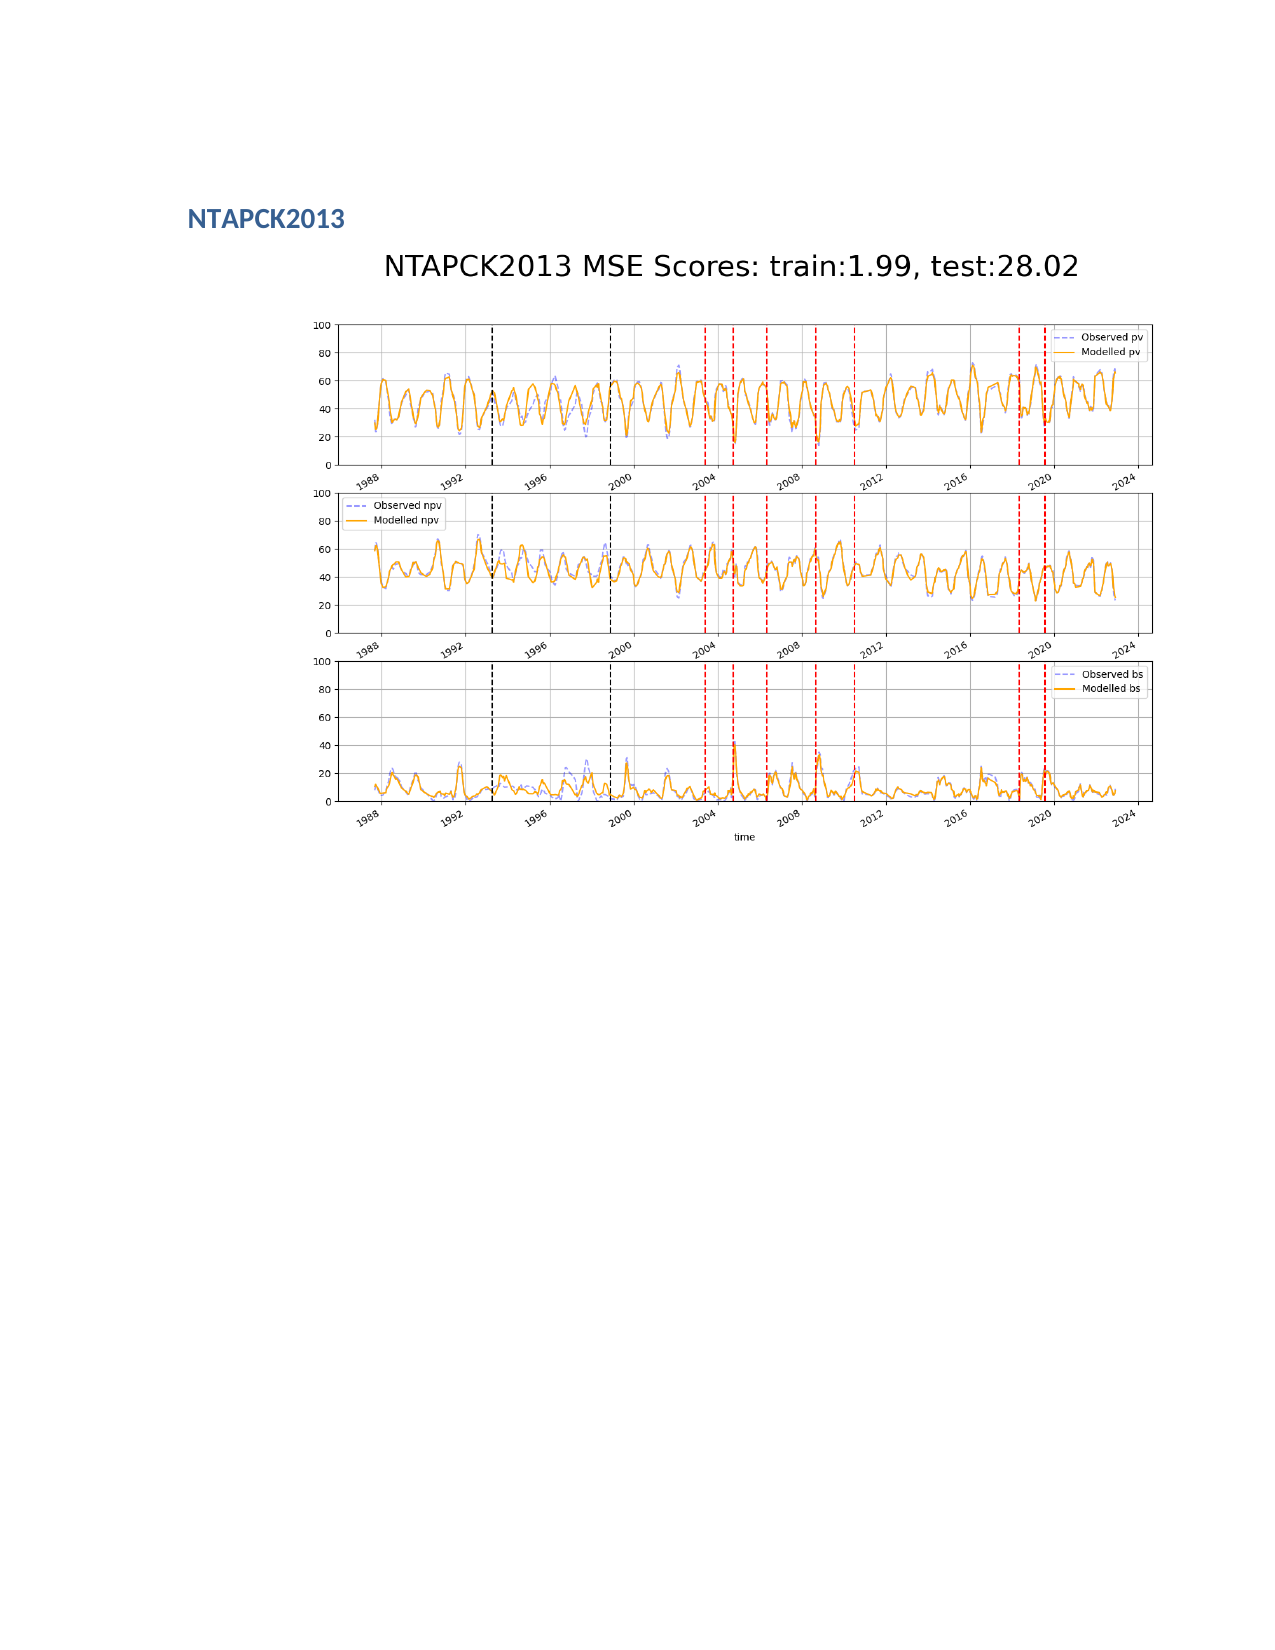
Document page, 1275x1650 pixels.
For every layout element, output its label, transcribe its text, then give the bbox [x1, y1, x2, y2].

picture [206, 241, 1257, 941]
subtitle NTAPCK2013 [187, 200, 1087, 236]
